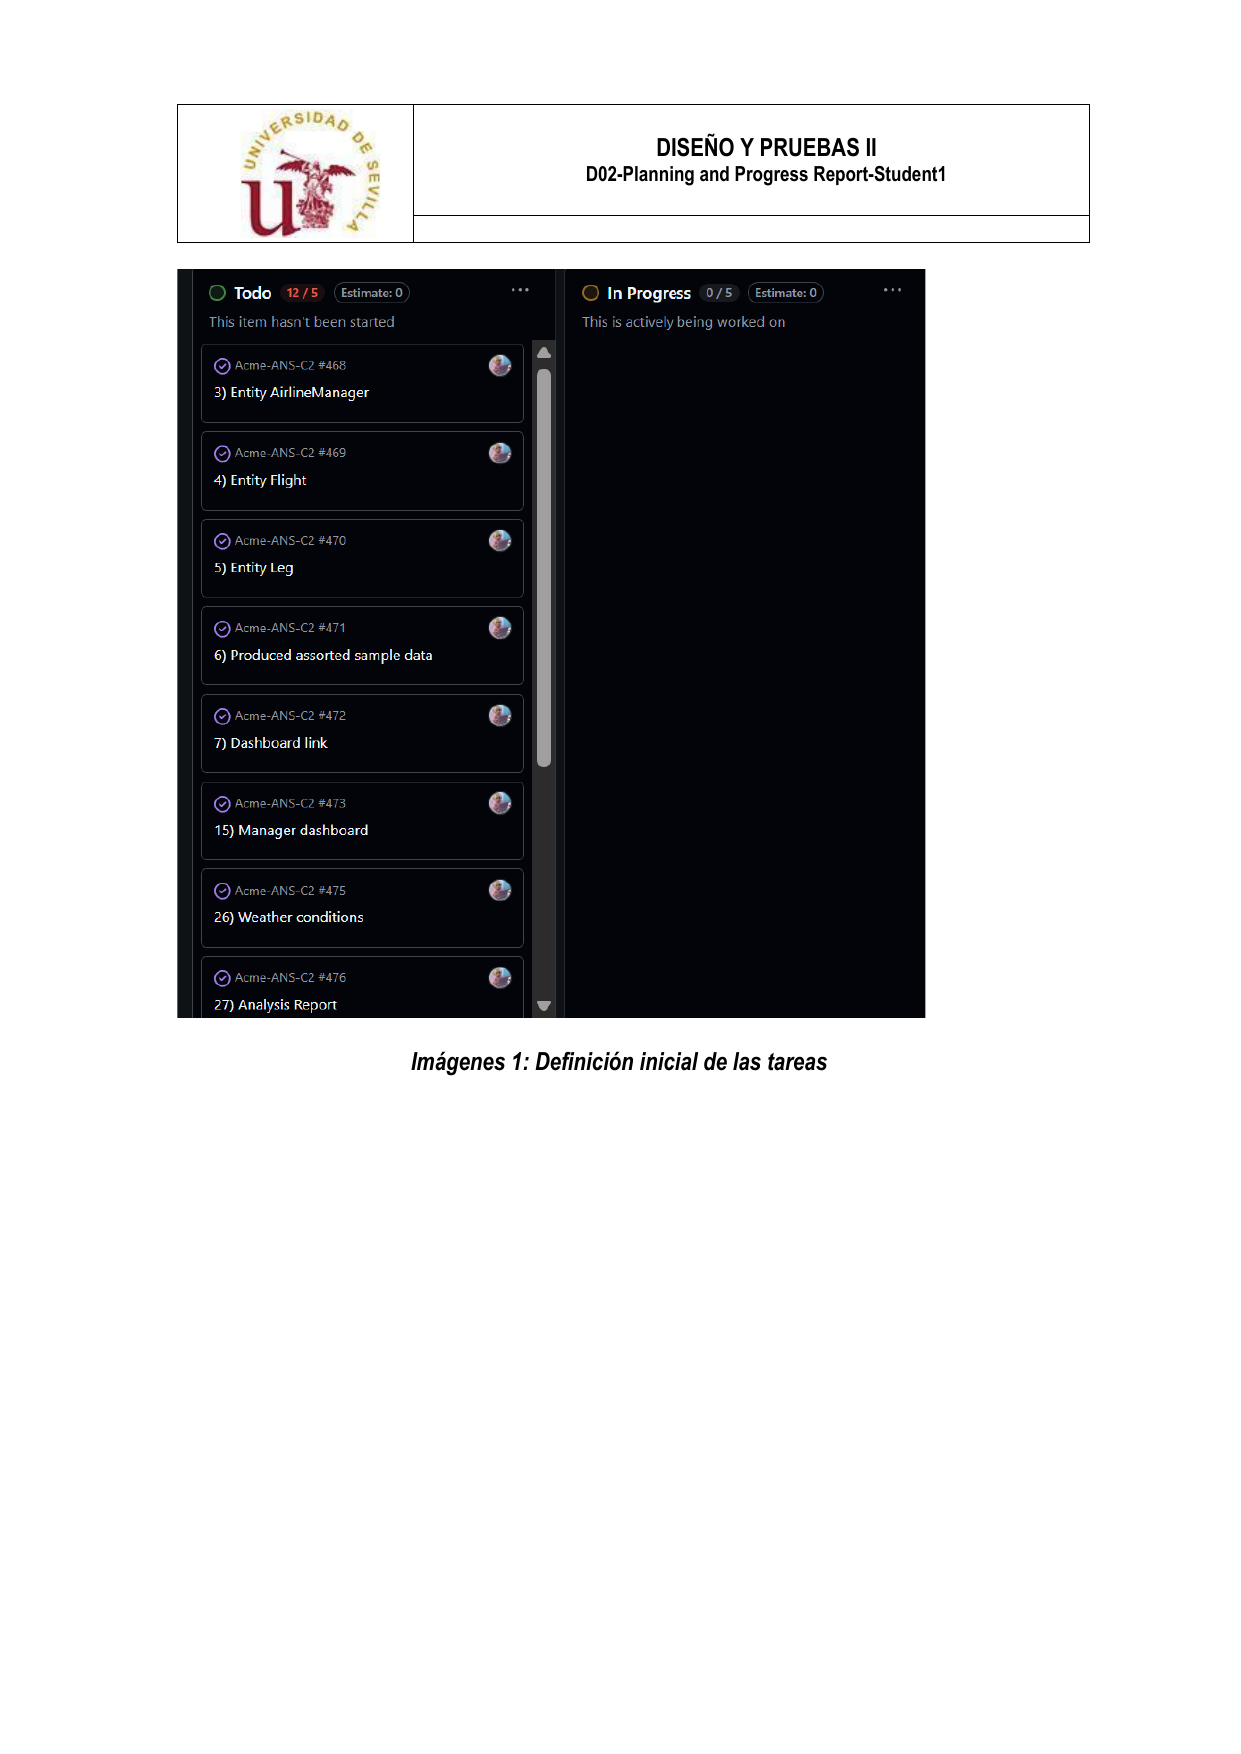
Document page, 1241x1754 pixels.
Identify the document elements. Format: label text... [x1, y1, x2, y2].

picture [240, 109, 381, 238]
text Imágenes 1: Definición inicial de las tareas [177, 1047, 1063, 1076]
picture [177, 269, 926, 1018]
